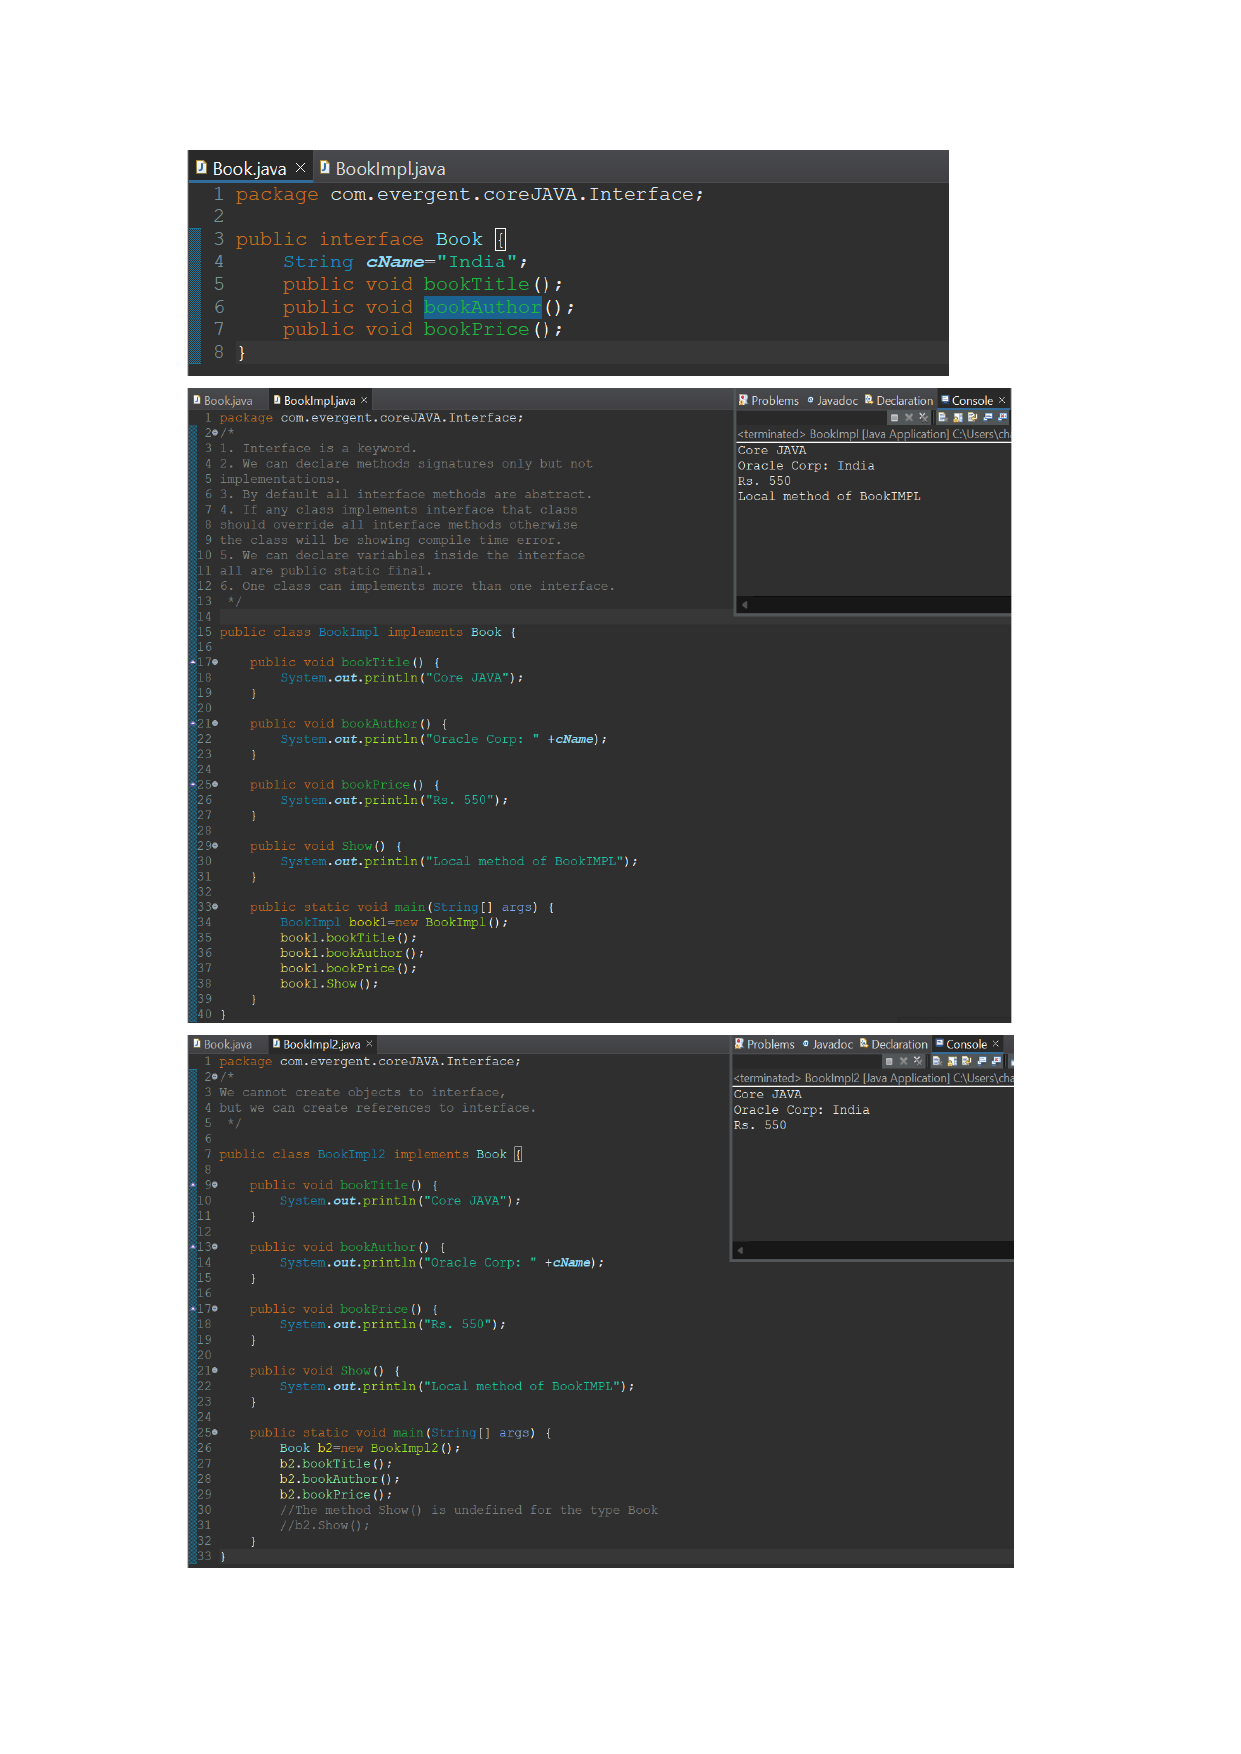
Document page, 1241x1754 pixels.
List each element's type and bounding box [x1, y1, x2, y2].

picture [187, 388, 1012, 1023]
picture [187, 150, 949, 376]
picture [187, 1035, 1014, 1568]
